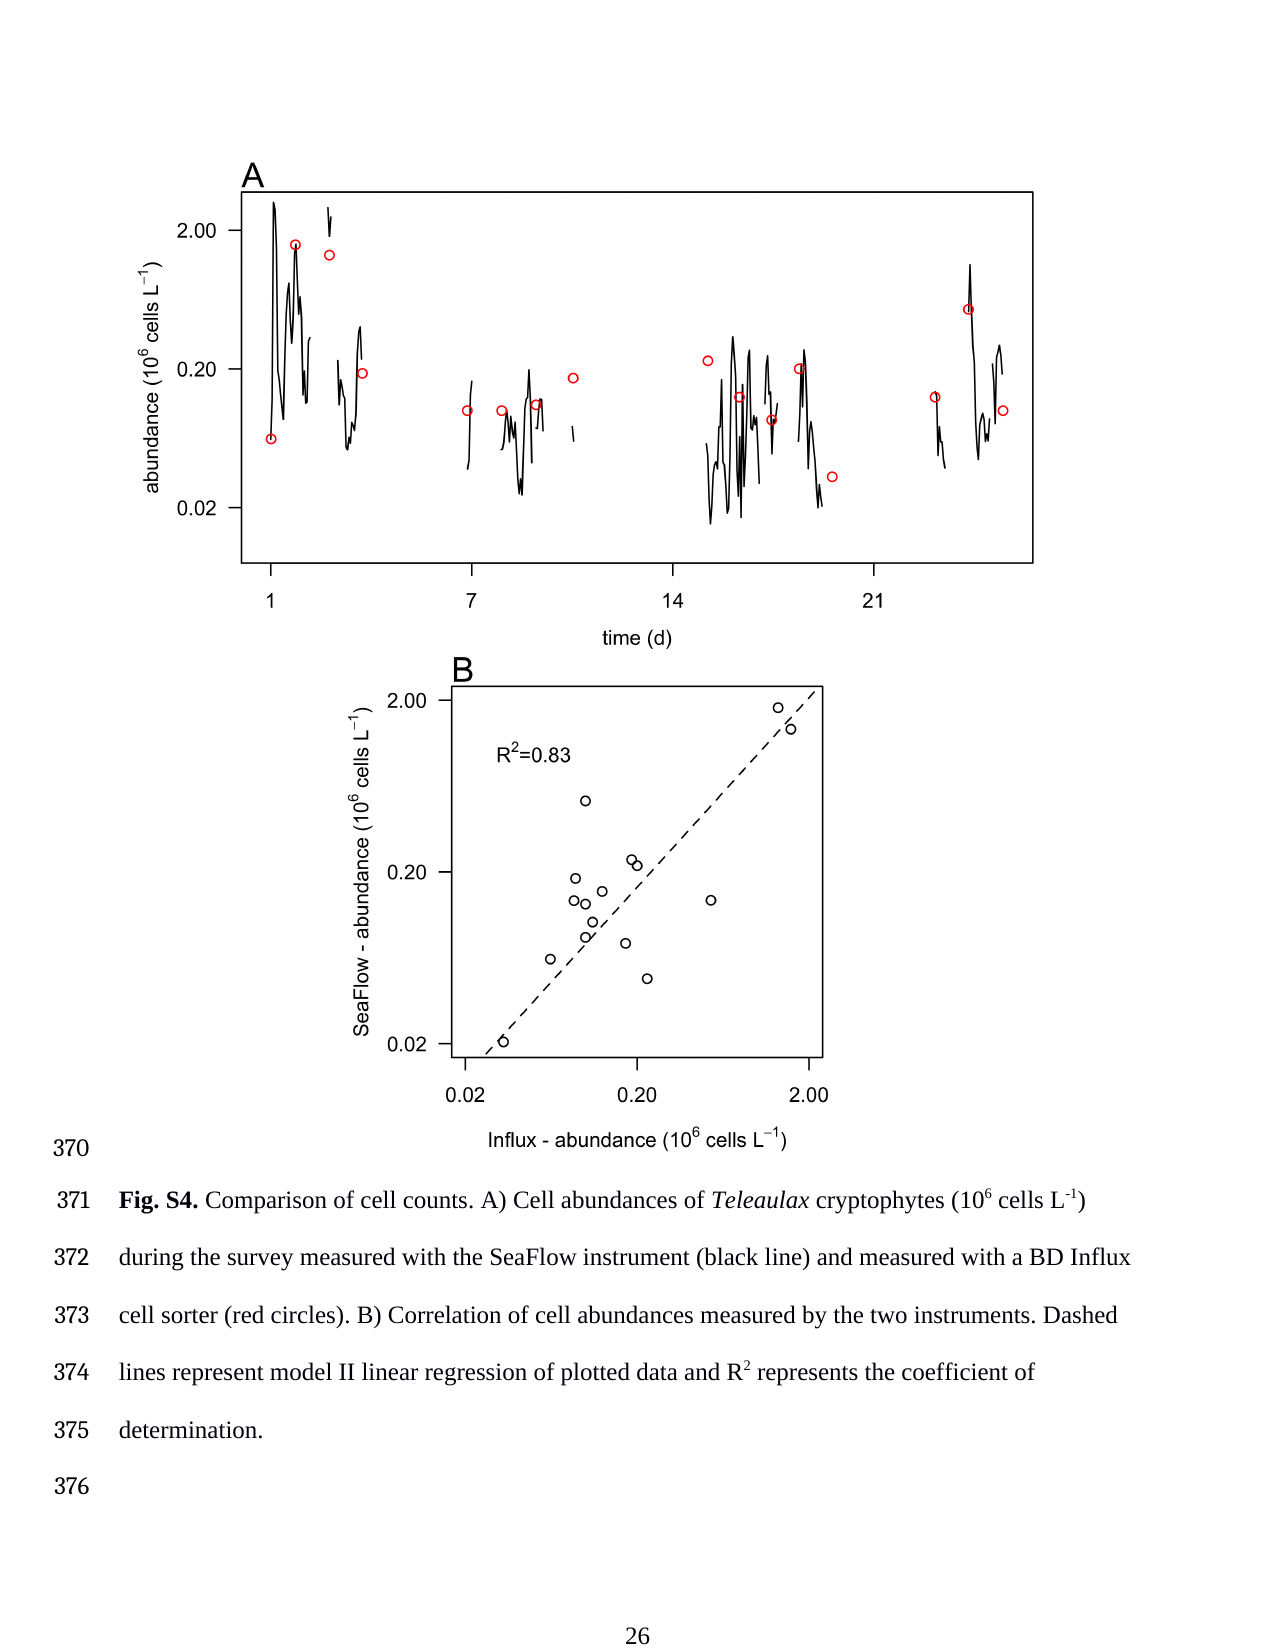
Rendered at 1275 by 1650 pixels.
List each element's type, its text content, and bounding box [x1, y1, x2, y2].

picture [118, 118, 1156, 1156]
text Fig. S4. Comparison of cell counts. A) Cell abundances of Teleaulax cryptophytes (106 cells L-1) during the survey measured with the SeaFlow instrument (black line) and measured with a BD Influx cell sorter (red circles). B) Correlation of cell abundances measured by the two instruments. Dashed lines represent model II linear regression of plotted data and R2 represents the coefficient of determination. [118, 1185, 1156, 1443]
